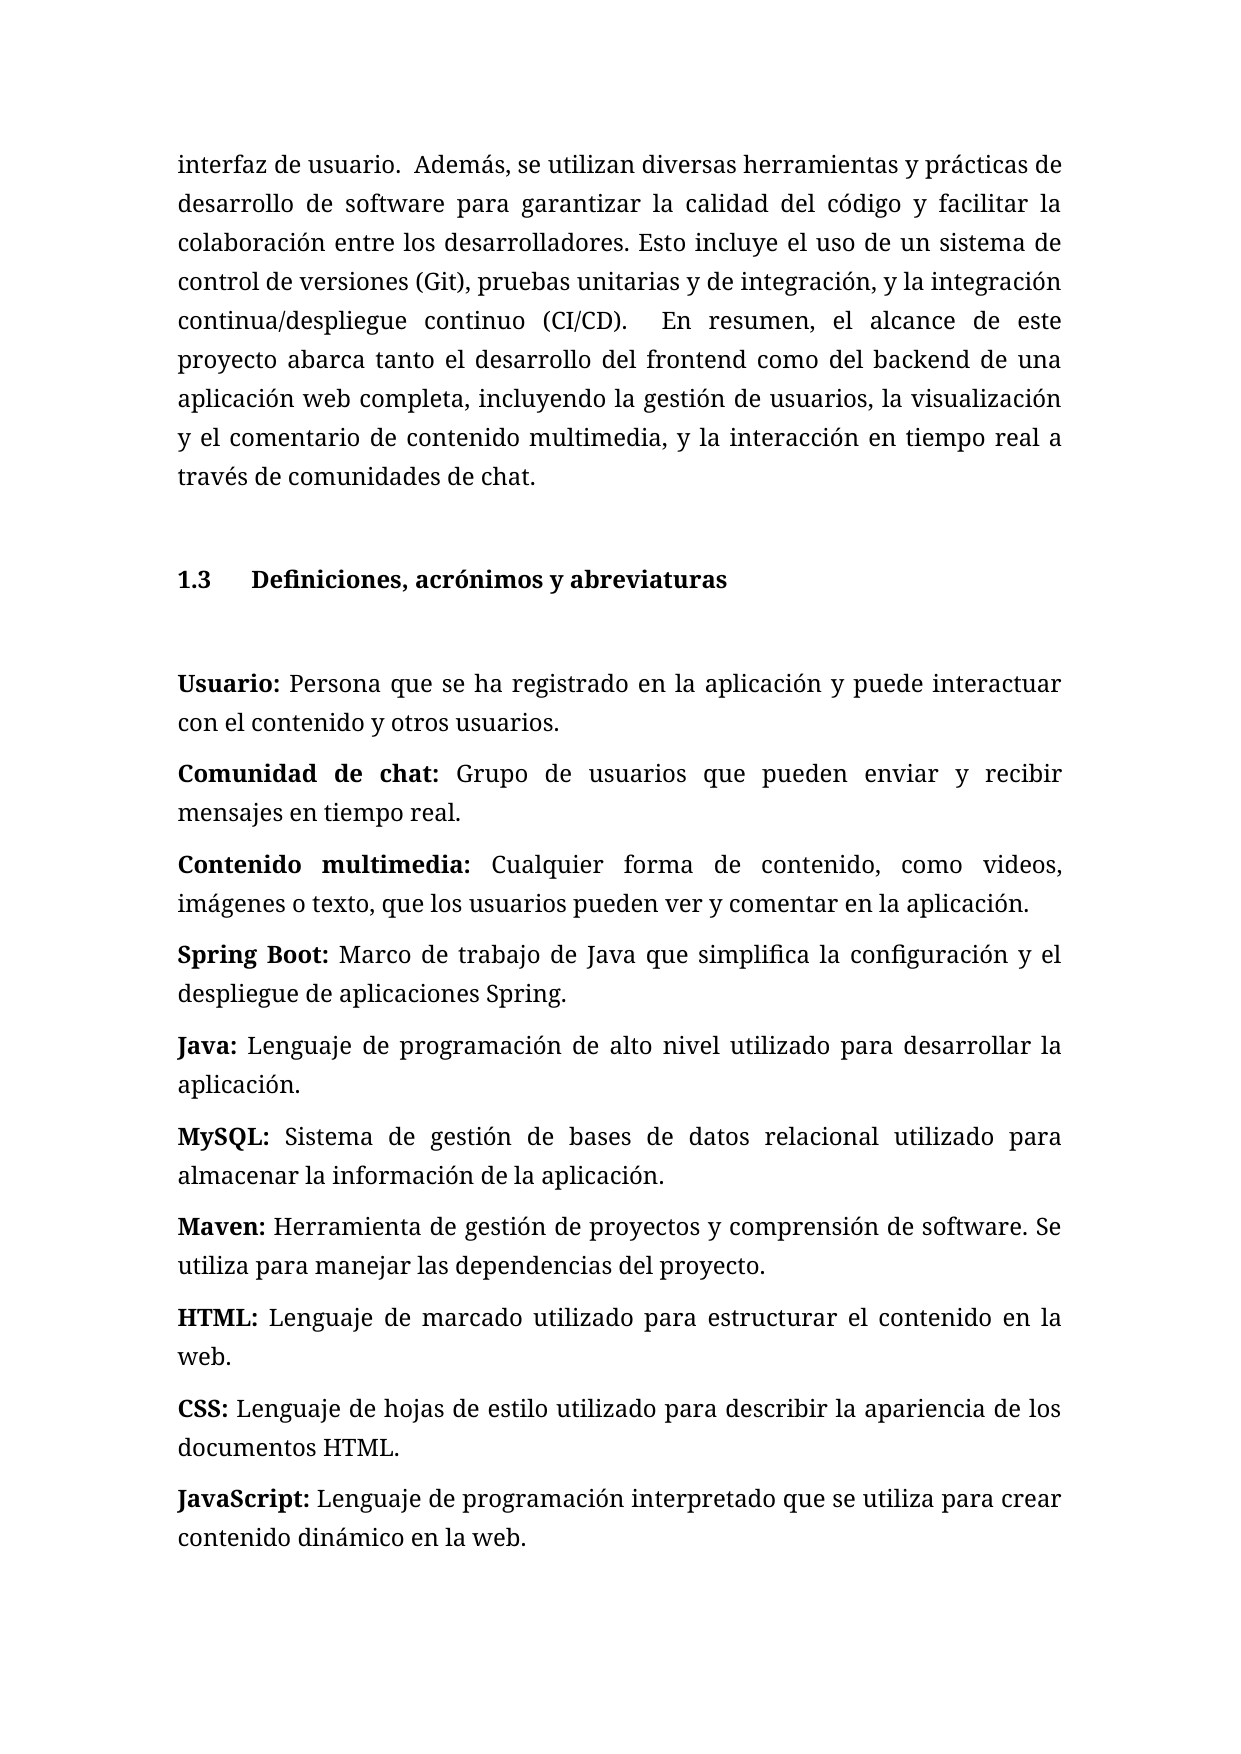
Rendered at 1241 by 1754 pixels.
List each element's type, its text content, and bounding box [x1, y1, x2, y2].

text CSS: Lenguaje de hojas de estilo utilizado para describir la apariencia de los documentos HTML. [177, 1391, 1063, 1463]
text Java: Lenguaje de programación de alto nivel utilizado para desarrollar la aplicación. [177, 1029, 1063, 1101]
text HTML: Lenguaje de marcado utilizado para estructurar el contenido en la web. [177, 1301, 1063, 1372]
subtitle 1.3 Definiciones, acrónimos y abreviaturas [177, 563, 1063, 596]
text Comunidad de chat: Grupo de usuarios que pueden enviar y recibir mensajes en tiempo real. [177, 757, 1063, 829]
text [177, 148, 1063, 493]
text Usuario: Persona que se ha registrado en la aplicación y puede interactuar con el contenido y otros usuarios. [177, 666, 1063, 738]
text Contenido multimedia: Cualquier forma de contenido, como videos, imágenes o texto, que los usuarios pueden ver y comentar en la aplicación. [177, 848, 1063, 919]
text JavaScript: Lenguaje de programación interpretado que se utiliza para crear contenido dinámico en la web. [177, 1482, 1063, 1554]
text Maven: Herramienta de gestión de proyectos y comprensión de software. Se utiliza para manejar las dependencias del proyecto. [177, 1210, 1063, 1282]
text Spring Boot: Marco de trabajo de Java que simplifica la configuración y el despliegue de aplicaciones Spring. [177, 938, 1063, 1010]
text MySQL: Sistema de gestión de bases de datos relacional utilizado para almacenar la información de la aplicación. [177, 1119, 1063, 1191]
